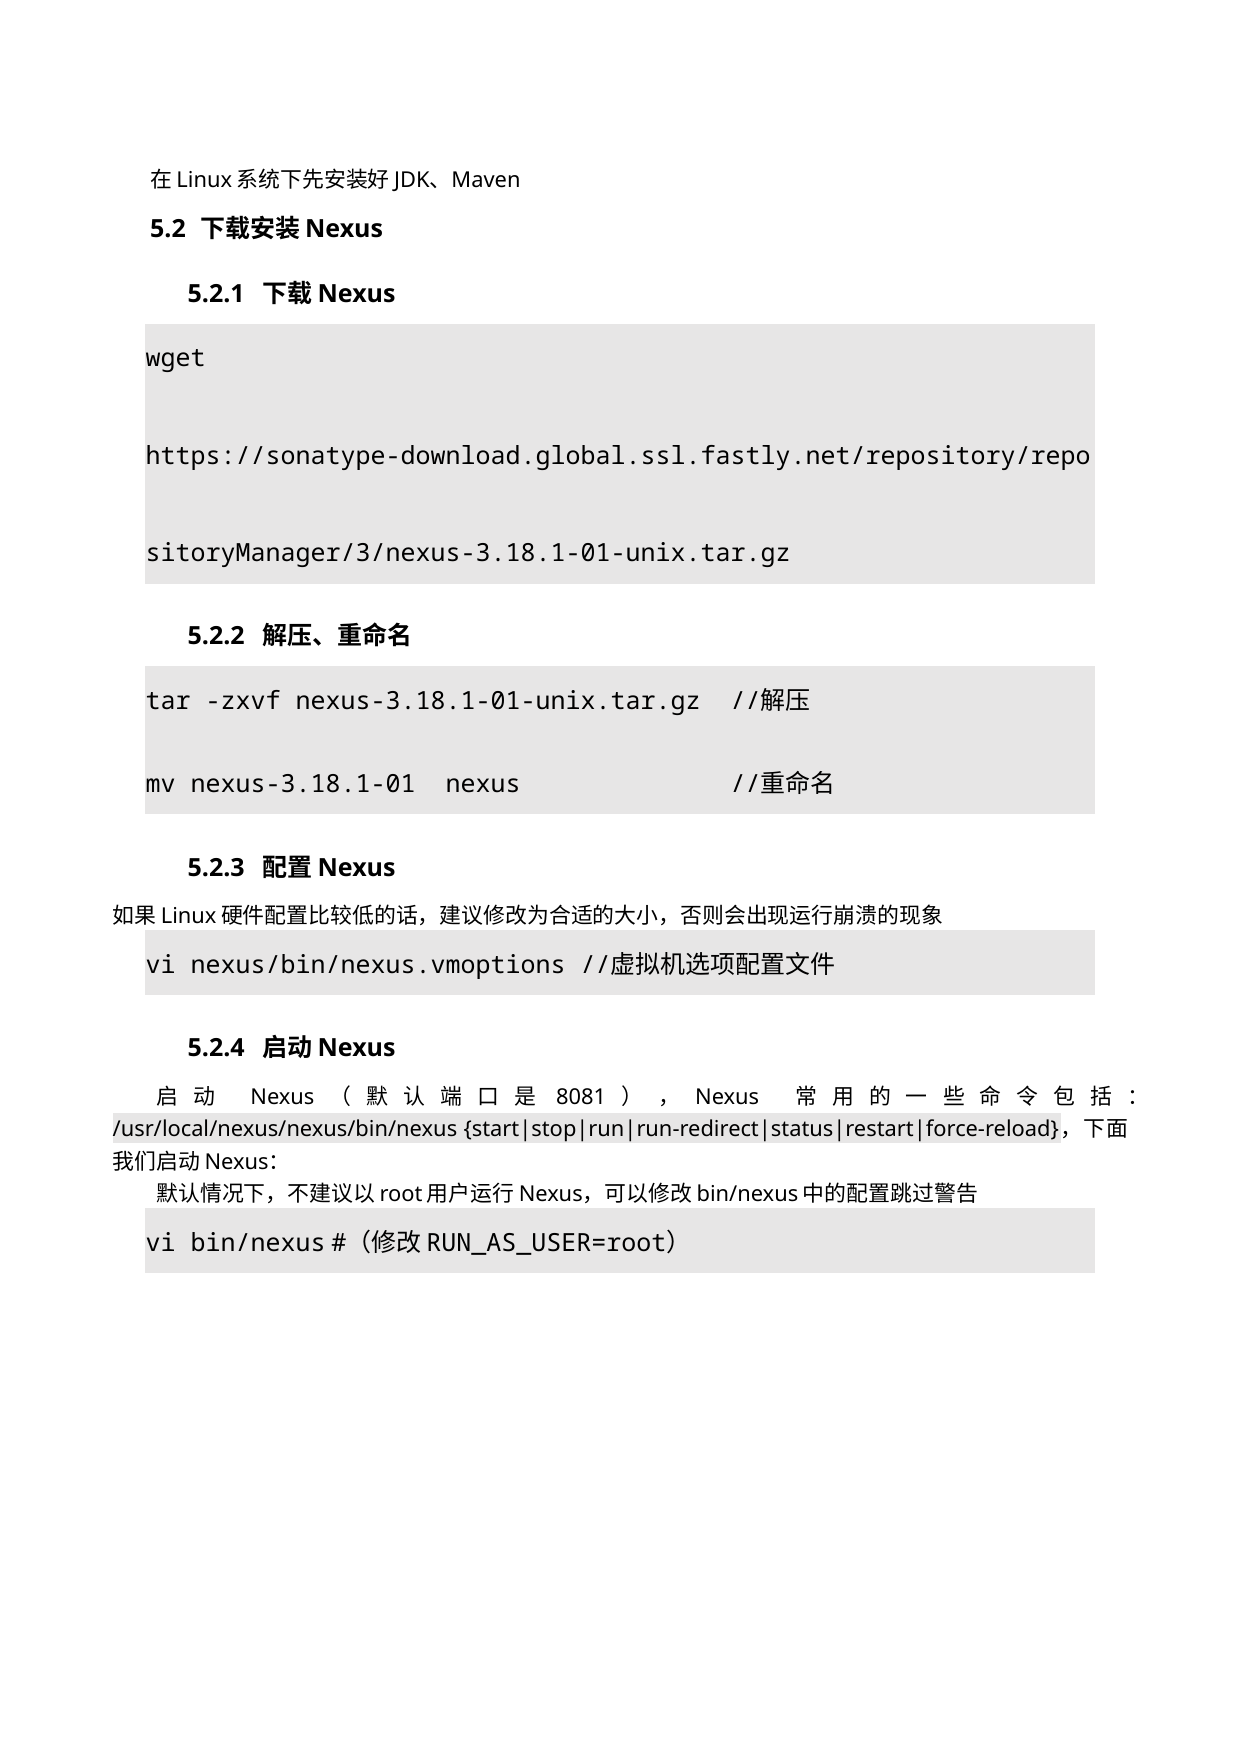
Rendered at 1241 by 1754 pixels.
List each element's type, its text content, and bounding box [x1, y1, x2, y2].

text 在Linux系统下先安装好JDK、Maven [150, 162, 1128, 194]
text 默认情况下，不建议以root用户运行Nexus，可以修改bin/nexus中的配置跳过警告 [112, 1176, 1128, 1208]
list 启动Nexus [187, 1013, 1095, 1078]
list 配置Nexus [187, 833, 1095, 898]
text wget https://sonatype-download.global.ssl.fastly.net/repository/repositoryManager/3/nexus-3.18.1-01-unix.tar.gz [145, 324, 1095, 584]
text mv nexus-3.18.1-01 nexus //重命名 [145, 749, 1095, 814]
list 下载安装Nexus [150, 194, 1095, 259]
list 下载Nexus [187, 259, 1095, 324]
text 如果Linux硬件配置比较低的话，建议修改为合适的大小，否则会出现运行崩溃的现象 [112, 898, 1128, 930]
text 启动 Nexus（默认端口是8081），Nexus 常用的一些命令包括：/usr/local/nexus/nexus/bin/nexus {start|stop|run|run-redirect|status|restart|force-reload}，下面我们启动Nexus： [112, 1078, 1128, 1176]
text tar -zxvf nexus-3.18.1-01-unix.tar.gz //解压 [145, 666, 1095, 731]
list 解压、重命名 [187, 601, 1095, 666]
text vi bin/nexus #（修改RUN_AS_USER=root） [145, 1208, 1095, 1273]
text vi nexus/bin/nexus.vmoptions //虚拟机选项配置文件 [145, 930, 1095, 995]
